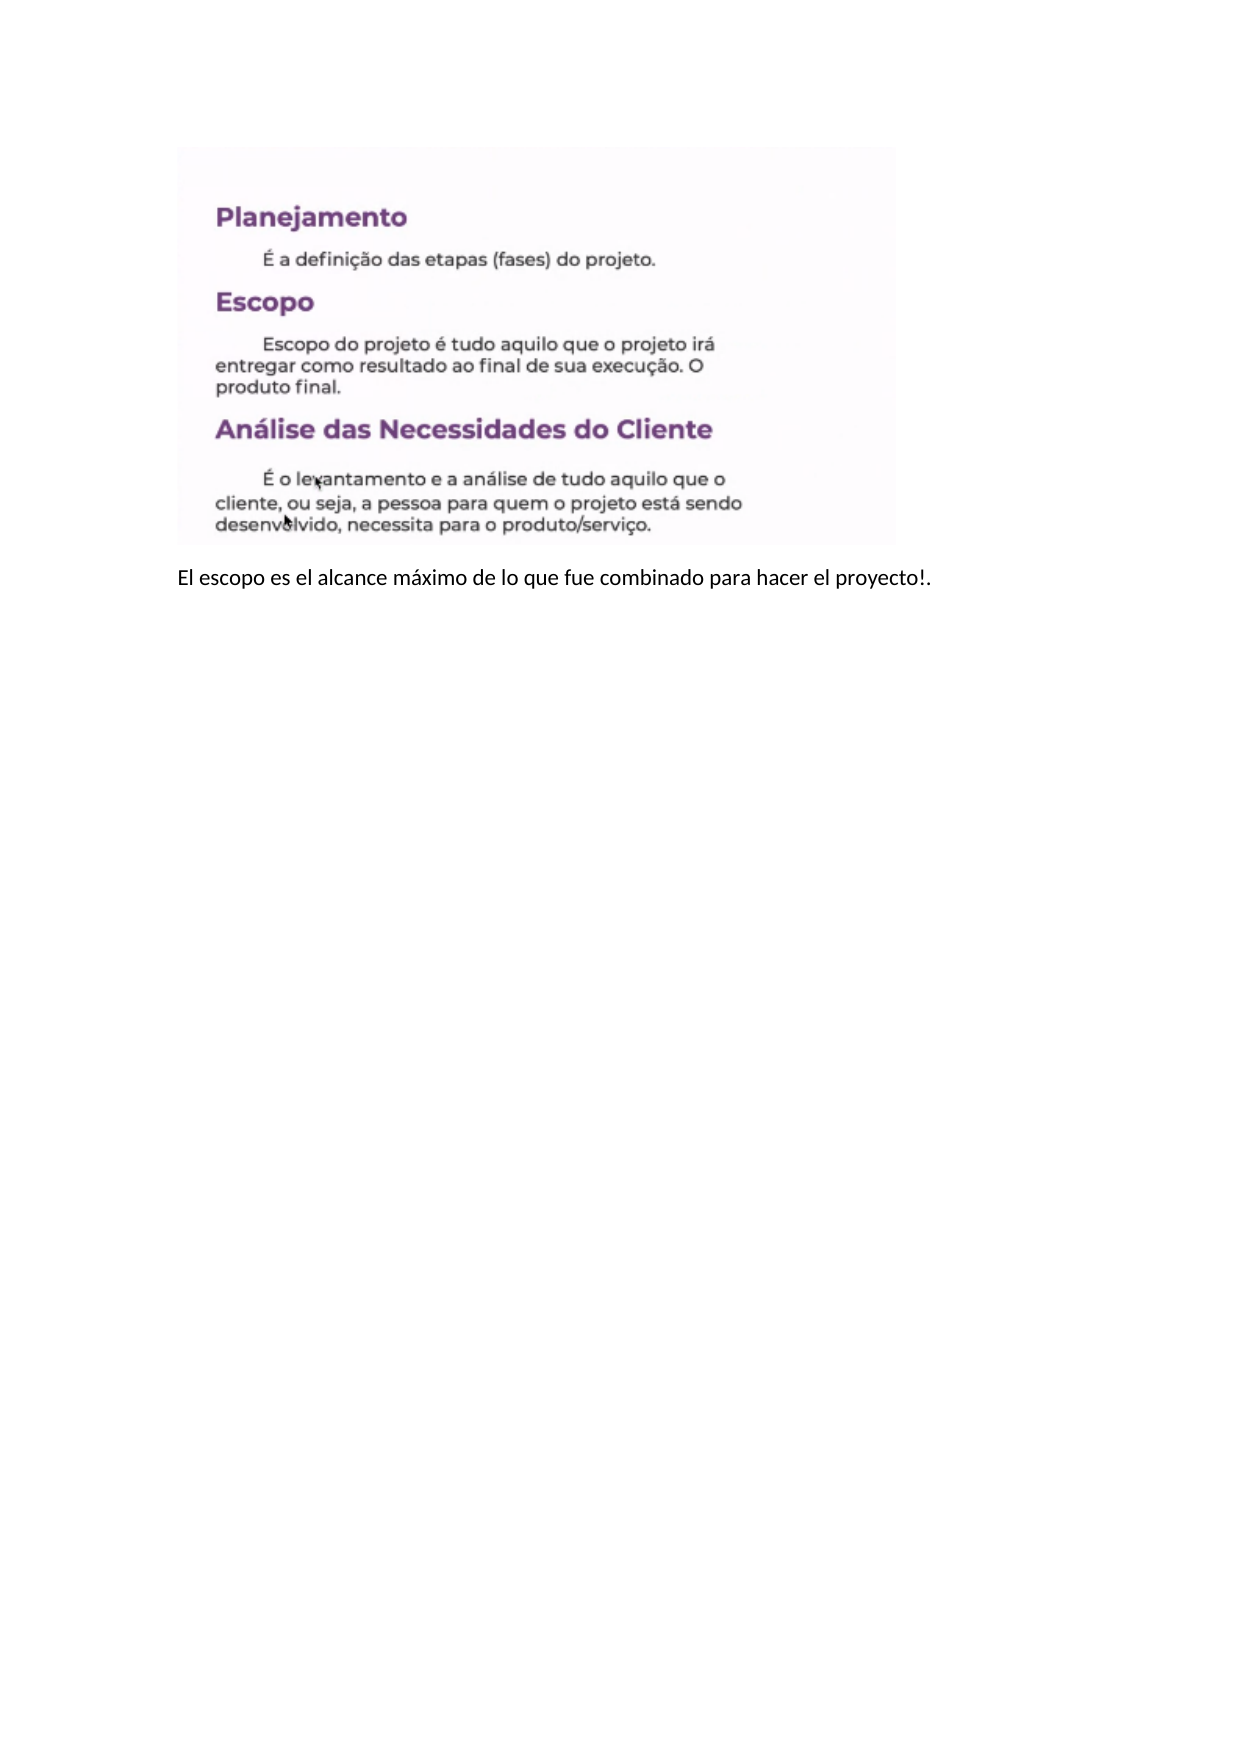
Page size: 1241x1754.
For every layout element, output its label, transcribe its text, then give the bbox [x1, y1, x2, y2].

text El escopo es el alcance máximo de lo que fue combinado para hacer el proyecto!. [177, 563, 1063, 591]
picture [177, 147, 896, 545]
